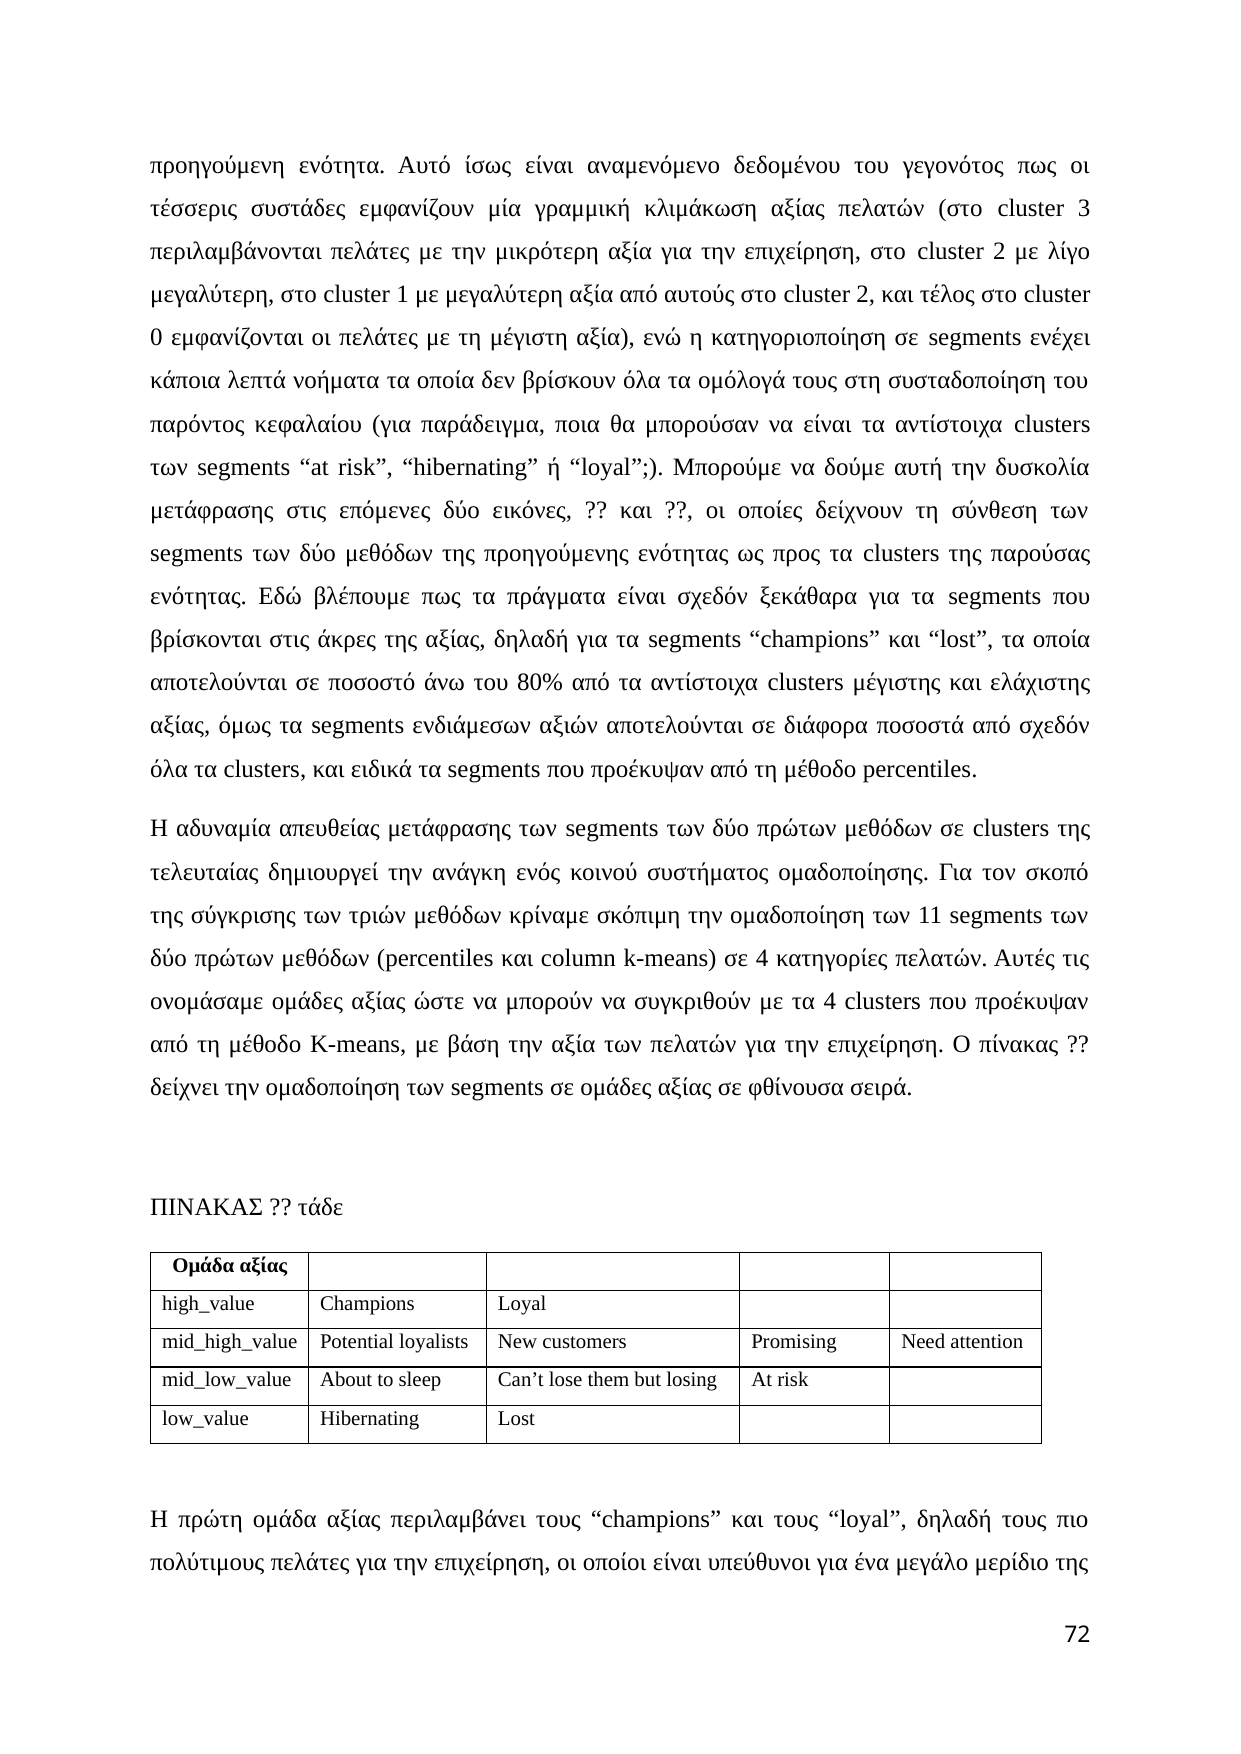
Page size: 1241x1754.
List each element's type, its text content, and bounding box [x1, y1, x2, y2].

table_cell Promising [740, 1329, 889, 1366]
table_cell mid_low_value [151, 1368, 308, 1404]
table_cell Can’t lose them but losing [487, 1368, 739, 1404]
table_cell At risk [740, 1368, 889, 1404]
table_header [487, 1253, 739, 1290]
text Η αδυναμία απευθείας μετάφρασης των segments των δύο πρώτων μεθόδων σε clusters της τελευταίας δημιουργεί την ανάγκη ενός κοινού συστήματος ομαδοποίησης. Για τον σκοπό της σύγκρισης των τριών μεθόδων κρίναμε σκόπιμη την ομαδοποίηση των 11 segments των δύο πρώτων μεθόδων (percentiles και column k-means) σε 4 κατηγορίες πελατών. Αυτές τις ονομάσαμε ομάδες αξίας ώστε να μπορούν να συγκριθούν με τα 4 clusters που προέκυψαν από τη μέθοδο K-means, με βάση την αξία των πελατών για την επιχείρηση. Ο πίνακας ?? δείχνει την ομαδοποίηση των segments σε ομάδες αξίας σε φθίνουσα σειρά. [150, 813, 1090, 1101]
table_header [740, 1253, 889, 1290]
table_cell Hibernating [309, 1406, 486, 1443]
table_header [309, 1253, 486, 1290]
table_cell [740, 1291, 889, 1328]
table_cell [890, 1291, 1041, 1328]
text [150, 150, 1090, 782]
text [150, 1504, 1090, 1576]
table_cell [890, 1406, 1041, 1443]
table_cell low_value [151, 1406, 308, 1443]
table_cell Need attention [890, 1329, 1041, 1366]
table_cell Loyal [487, 1291, 739, 1328]
table_cell mid_high_value [151, 1329, 308, 1366]
table_cell [740, 1406, 889, 1443]
text ΠΙΝΑΚΑΣ ?? τάδε [150, 1192, 1090, 1221]
table_cell Lost [487, 1406, 739, 1443]
table_cell About to sleep [309, 1368, 486, 1404]
table_cell [890, 1368, 1041, 1404]
table_header Ομάδα αξίας [151, 1253, 308, 1290]
table_header [890, 1253, 1041, 1290]
table_cell New customers [487, 1329, 739, 1366]
table_cell Champions [309, 1291, 486, 1328]
table_cell Potential loyalists [309, 1329, 486, 1366]
table_cell high_value [151, 1291, 308, 1328]
